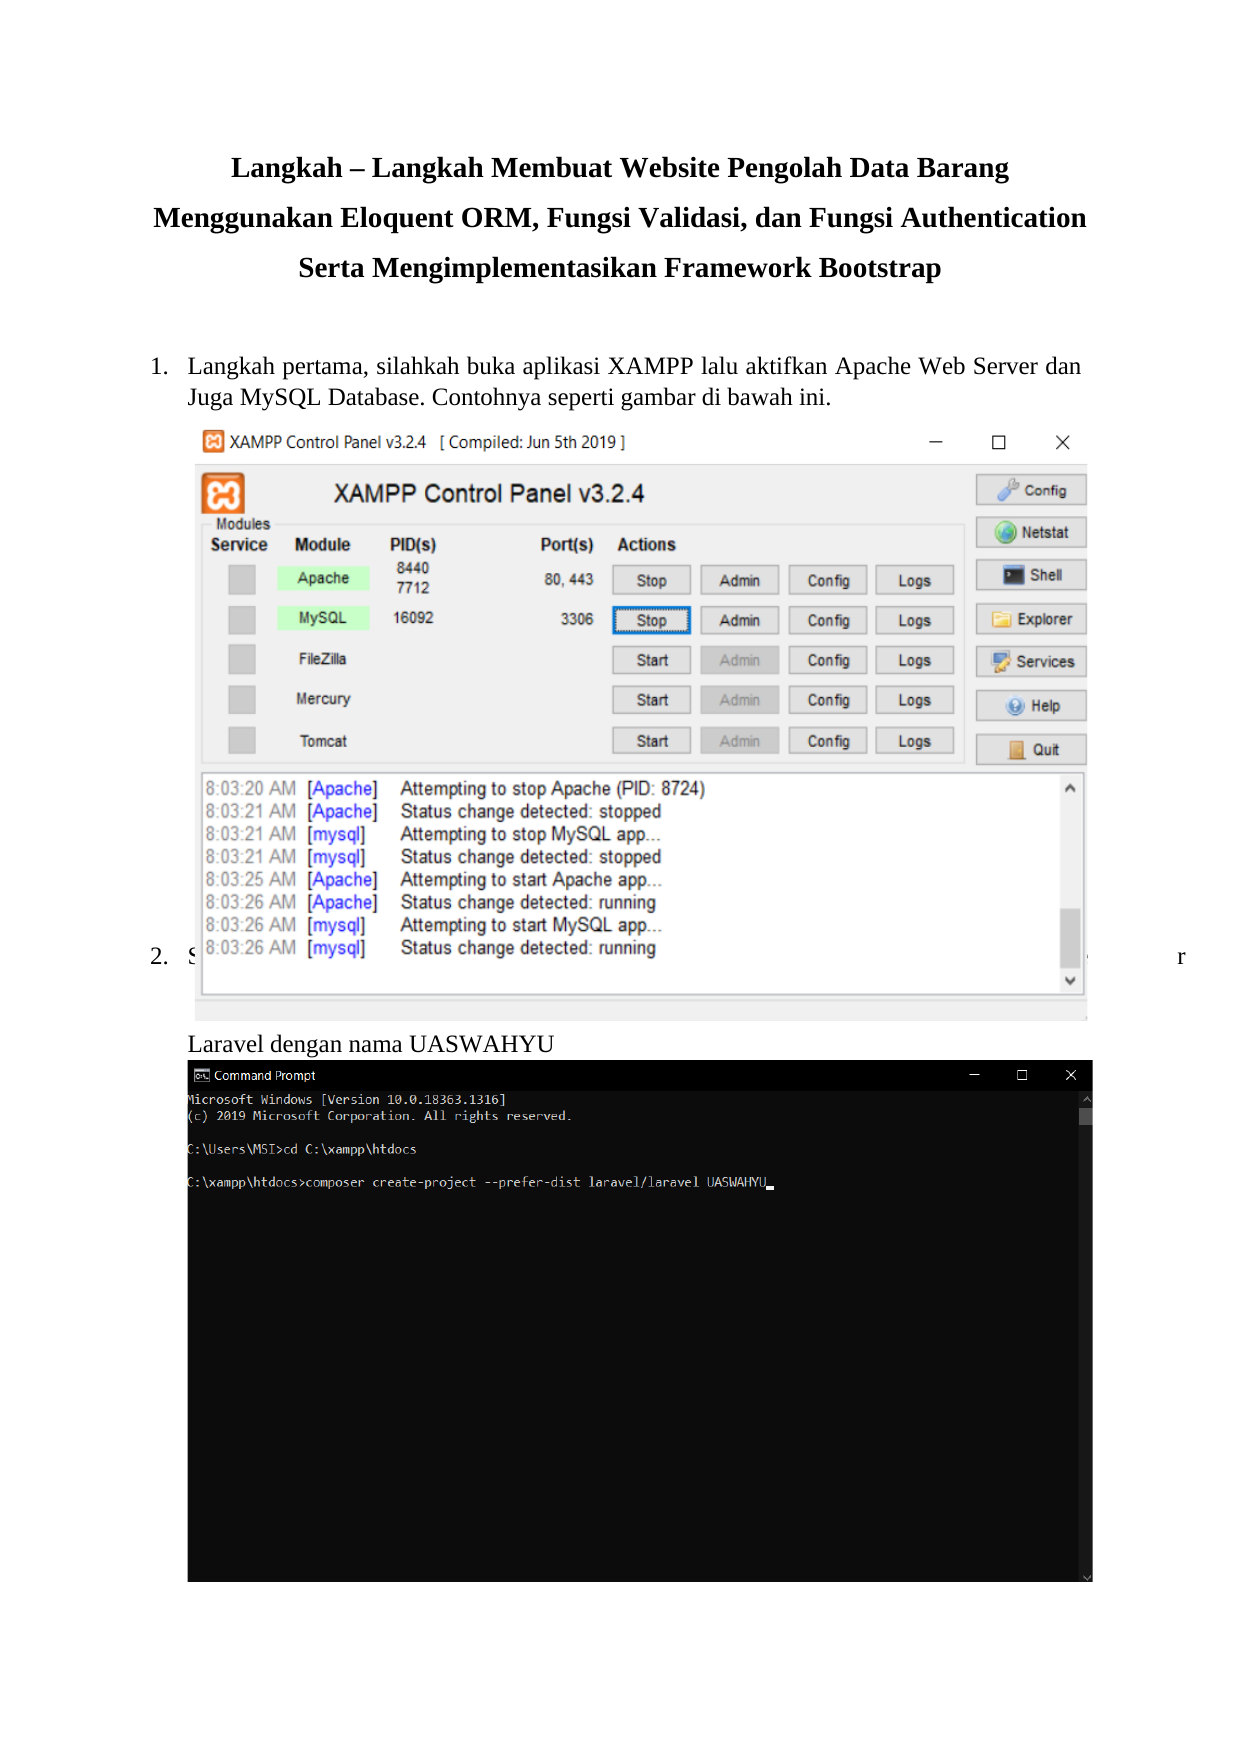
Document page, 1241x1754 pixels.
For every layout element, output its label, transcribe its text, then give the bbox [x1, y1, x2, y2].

picture [193, 422, 1087, 1020]
list Langkah pertama, silahkah buka aplikasi XAMPP lalu aktifkan Apache Web Server dan Juga MySQL Database. Contohnya seperti gambar di bawah ini. [150, 351, 1090, 411]
text Langkah – Langkah Membuat Website Pengolah Data Barang Menggunakan Eloquent ORM, Fungsi Validasi, dan Fungsi Authentication Serta Mengimplementasikan Framework Bootstrap [150, 150, 1090, 284]
picture [187, 1060, 1093, 1582]
list Setelah berada di directory htdocs, langkah berikutnya adalah dengan membuka project Laravel dengan nama UASWAHYU [150, 941, 1090, 1058]
